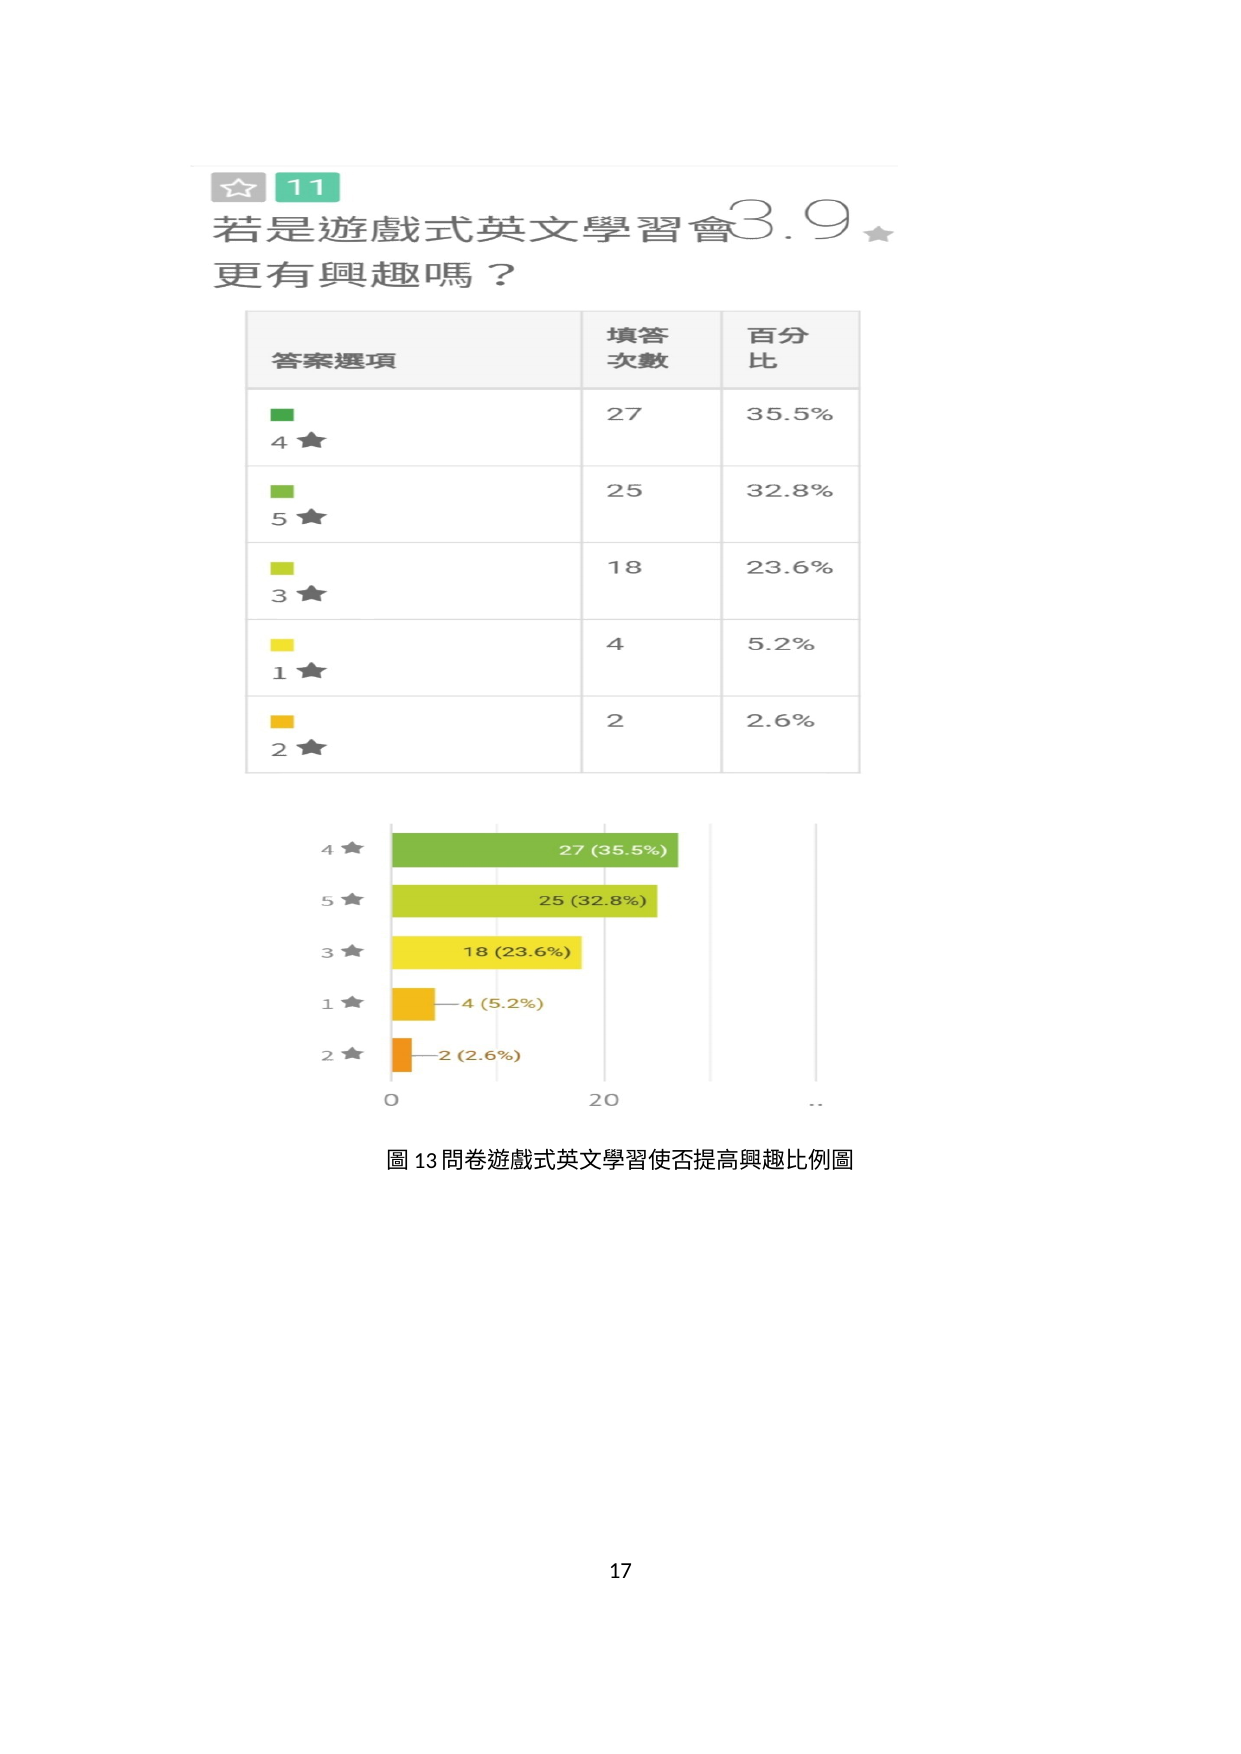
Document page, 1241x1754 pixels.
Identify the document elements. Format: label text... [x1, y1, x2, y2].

picture [187, 164, 898, 1117]
text 17 [187, 1552, 1053, 1589]
text 圖13問卷遊戲式英文學習使否提高興趣比例圖 [187, 1139, 1053, 1177]
